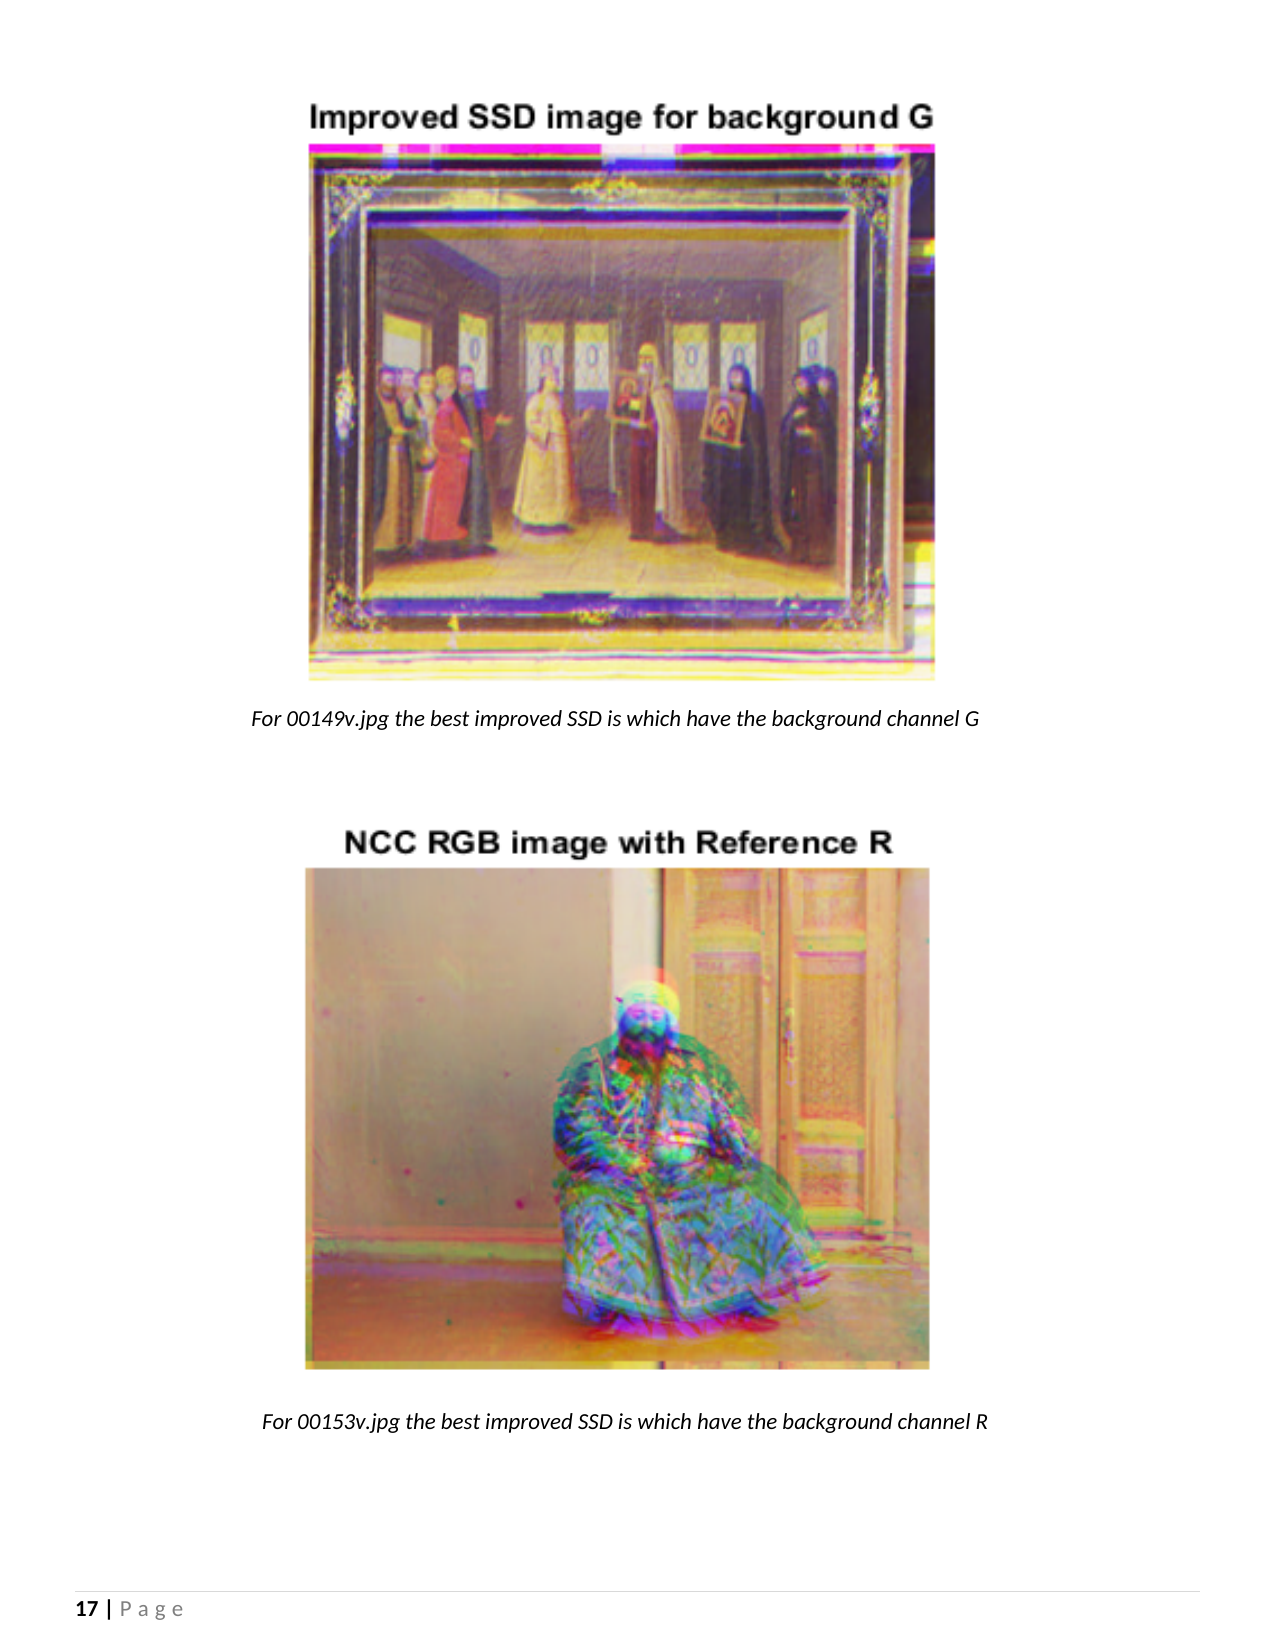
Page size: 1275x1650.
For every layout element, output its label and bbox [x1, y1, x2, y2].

picture [115, 82, 1079, 749]
picture [110, 810, 1126, 1510]
